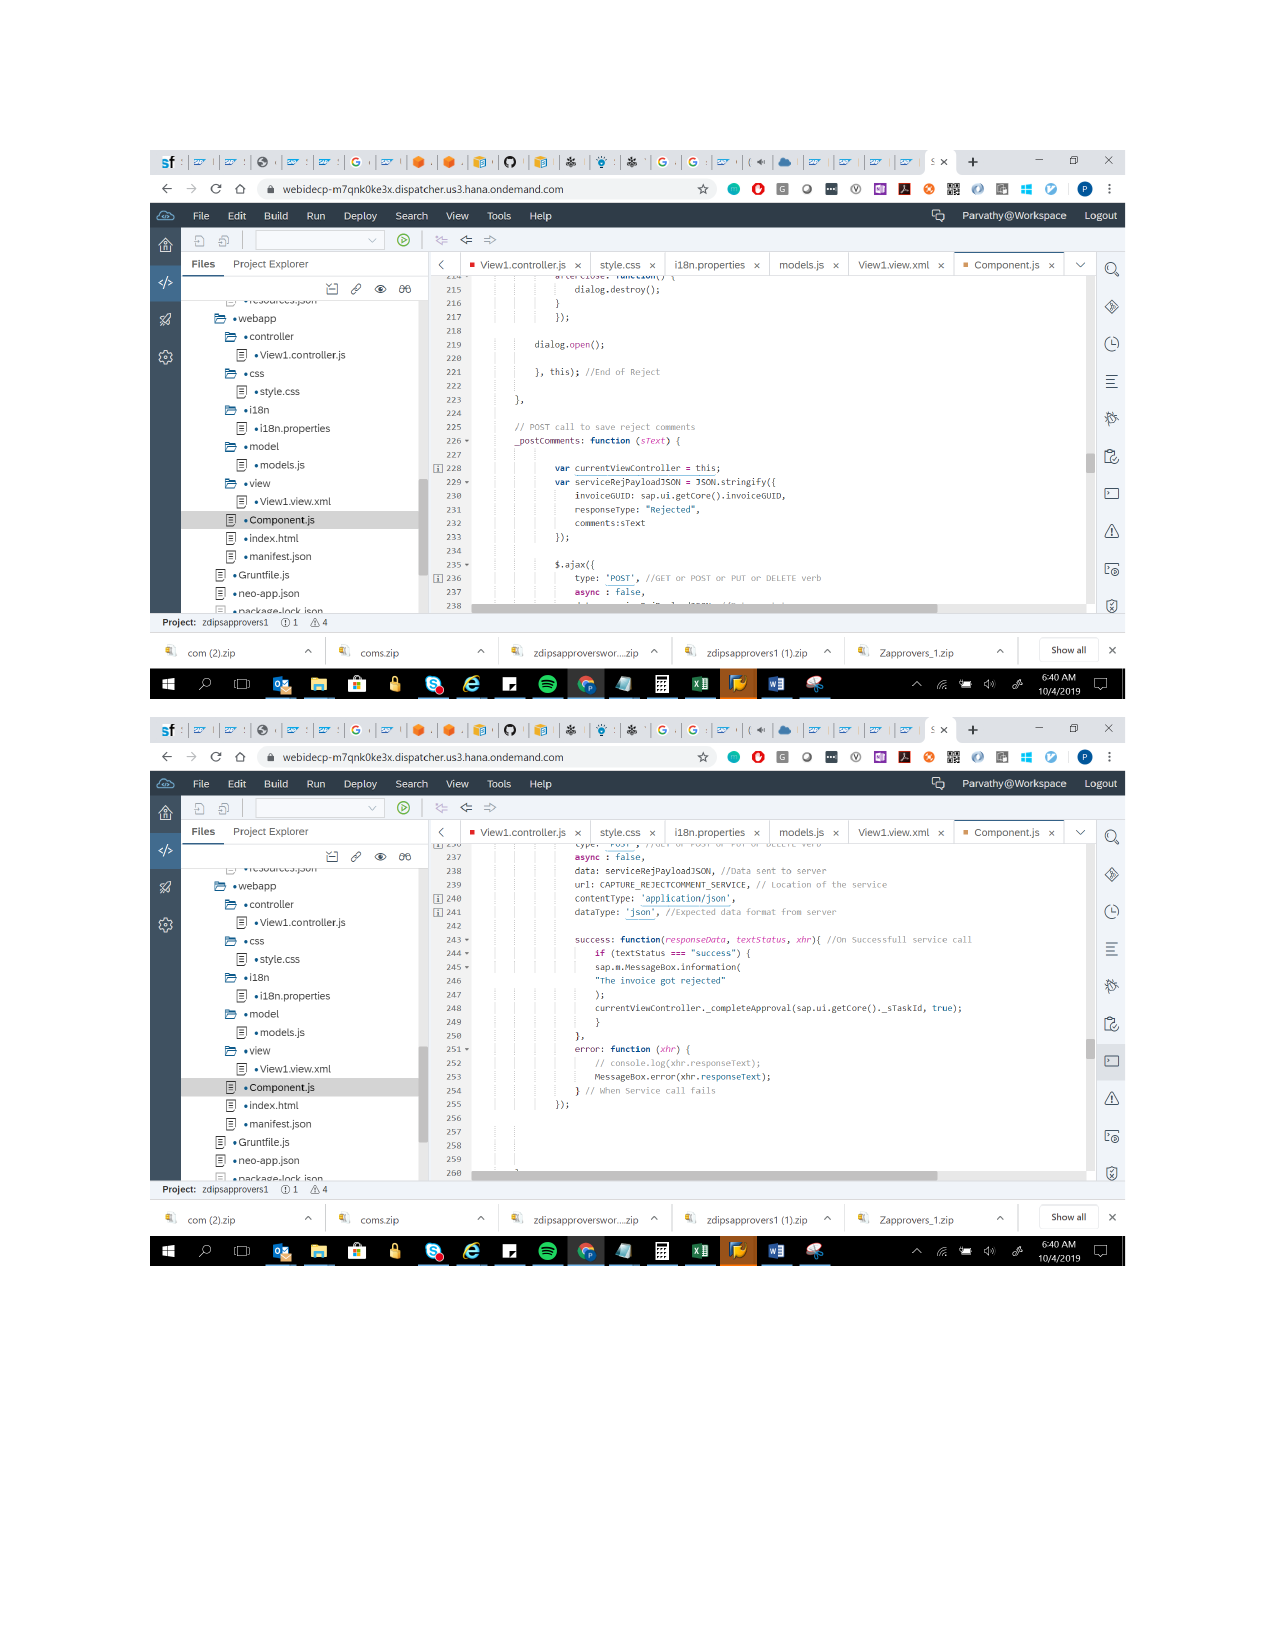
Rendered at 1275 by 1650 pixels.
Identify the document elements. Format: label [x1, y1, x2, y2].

picture [150, 150, 1125, 699]
picture [150, 717, 1125, 1266]
